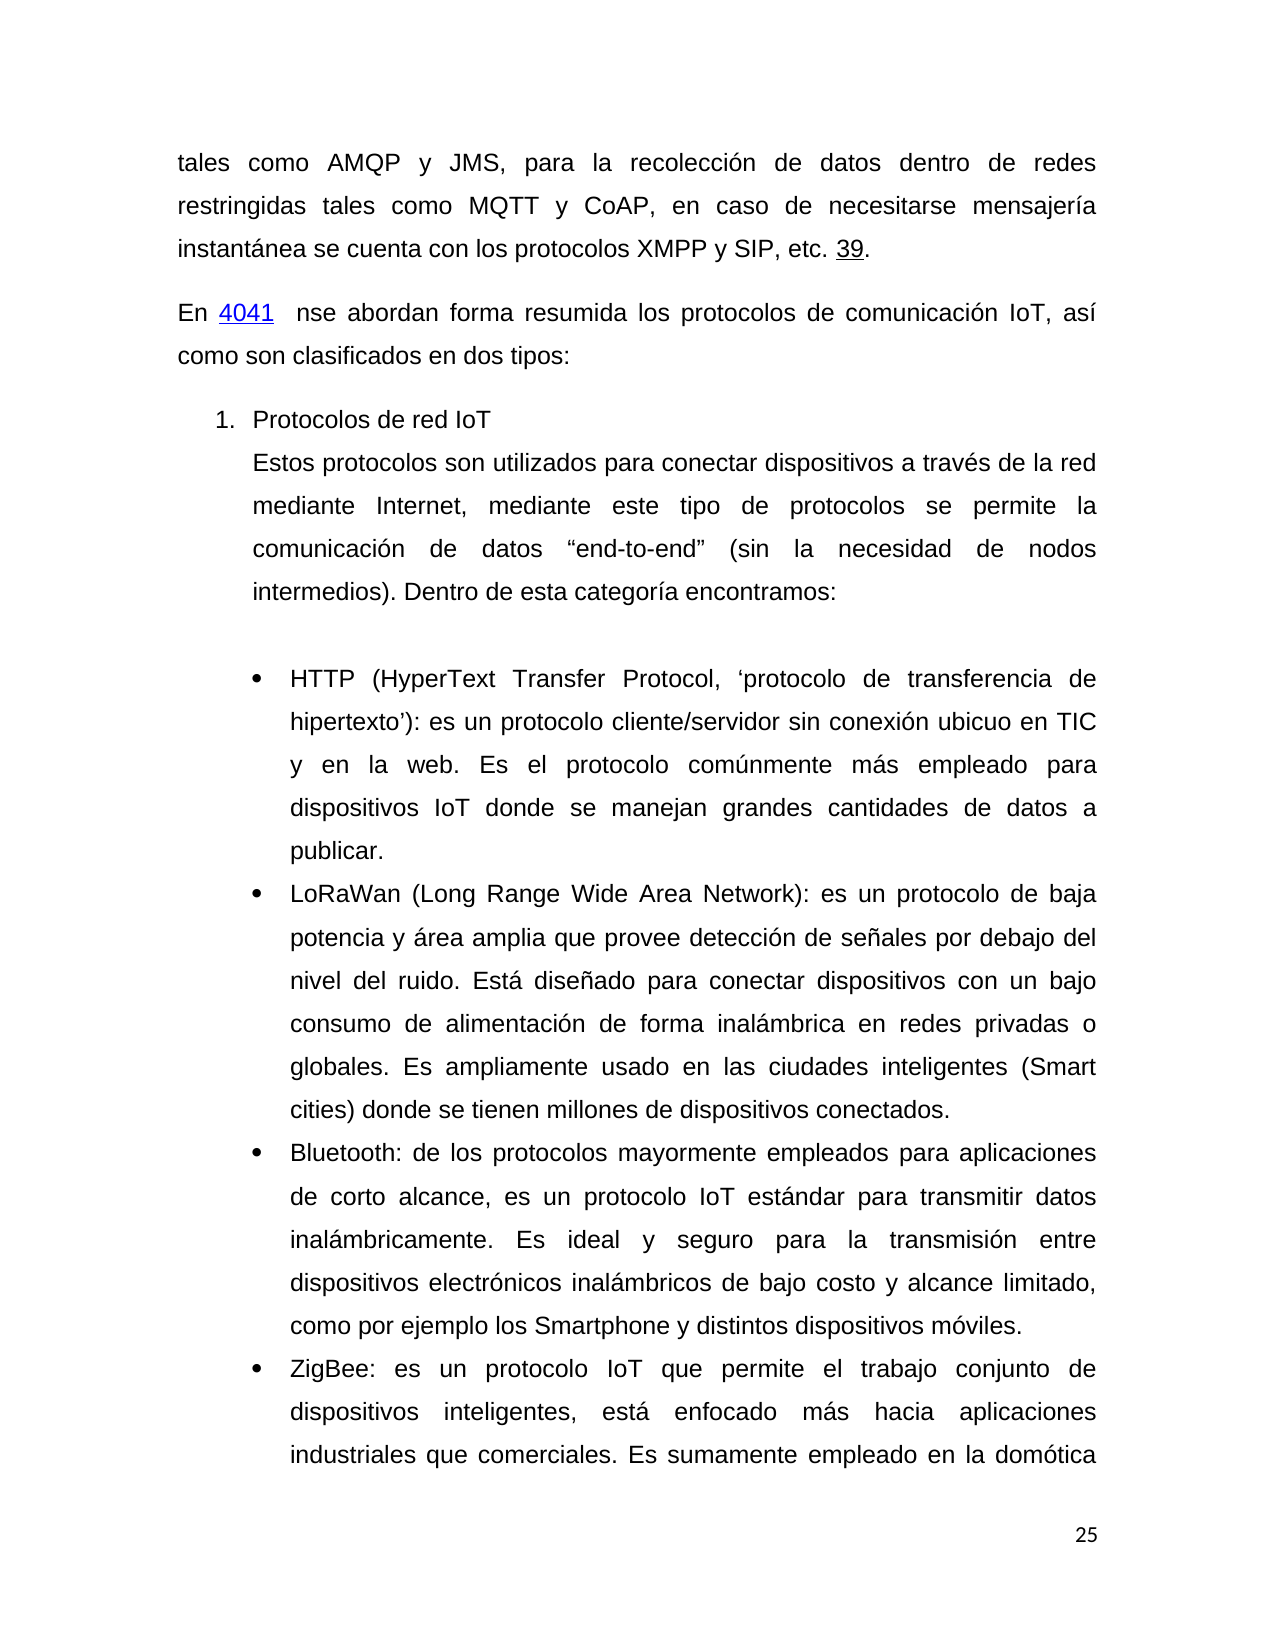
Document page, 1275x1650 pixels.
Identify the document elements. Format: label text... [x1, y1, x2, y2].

text En nse abordan forma resumida los protocolos de comunicación IoT, así como son clasificados en dos tipos: [177, 298, 1098, 370]
list Bluetooth: de los protocolos mayormente empleados para aplicaciones de corto alcance, es un protocolo IoT estándar para transmitir datos inalámbricamente. Es ideal y seguro para la transmisión entre dispositivos electrónicos inalámbricos de bajo costo y alcance limitado, como por ejemplo los Smartphone y distintos dispositivos móviles. [252, 1138, 1098, 1339]
list LoRaWan (Long Range Wide Area Network): es un protocolo de baja potencia y área amplia que provee detección de señales por debajo del nivel del ruido. Está diseñado para conectar dispositivos con un bajo consumo de alimentación de forma inalámbrica en redes privadas o globales. Es ampliamente usado en las ciudades inteligentes (Smart cities) donde se tienen millones de dispositivos conectados. [252, 879, 1098, 1124]
list Estos protocolos son utilizados para conectar dispositivos a través de la red mediante Internet, mediante este tipo de protocolos se permite la comunicación de datos “end-to-end” (sin la necesidad de nodos intermedios). Dentro de esta categoría encontramos: [252, 448, 1098, 606]
list Protocolos de red IoT [215, 405, 1098, 434]
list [252, 1354, 1098, 1469]
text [177, 148, 1098, 263]
list HTTP (HyperText Transfer Protocol, ‘protocolo de transferencia de hipertexto’): es un protocolo cliente/servidor sin conexión ubicuo en TIC y en la web. Es el protocolo comúnmente más empleado para dispositivos IoT donde se manejan grandes cantidades de datos a publicar. [252, 664, 1098, 865]
